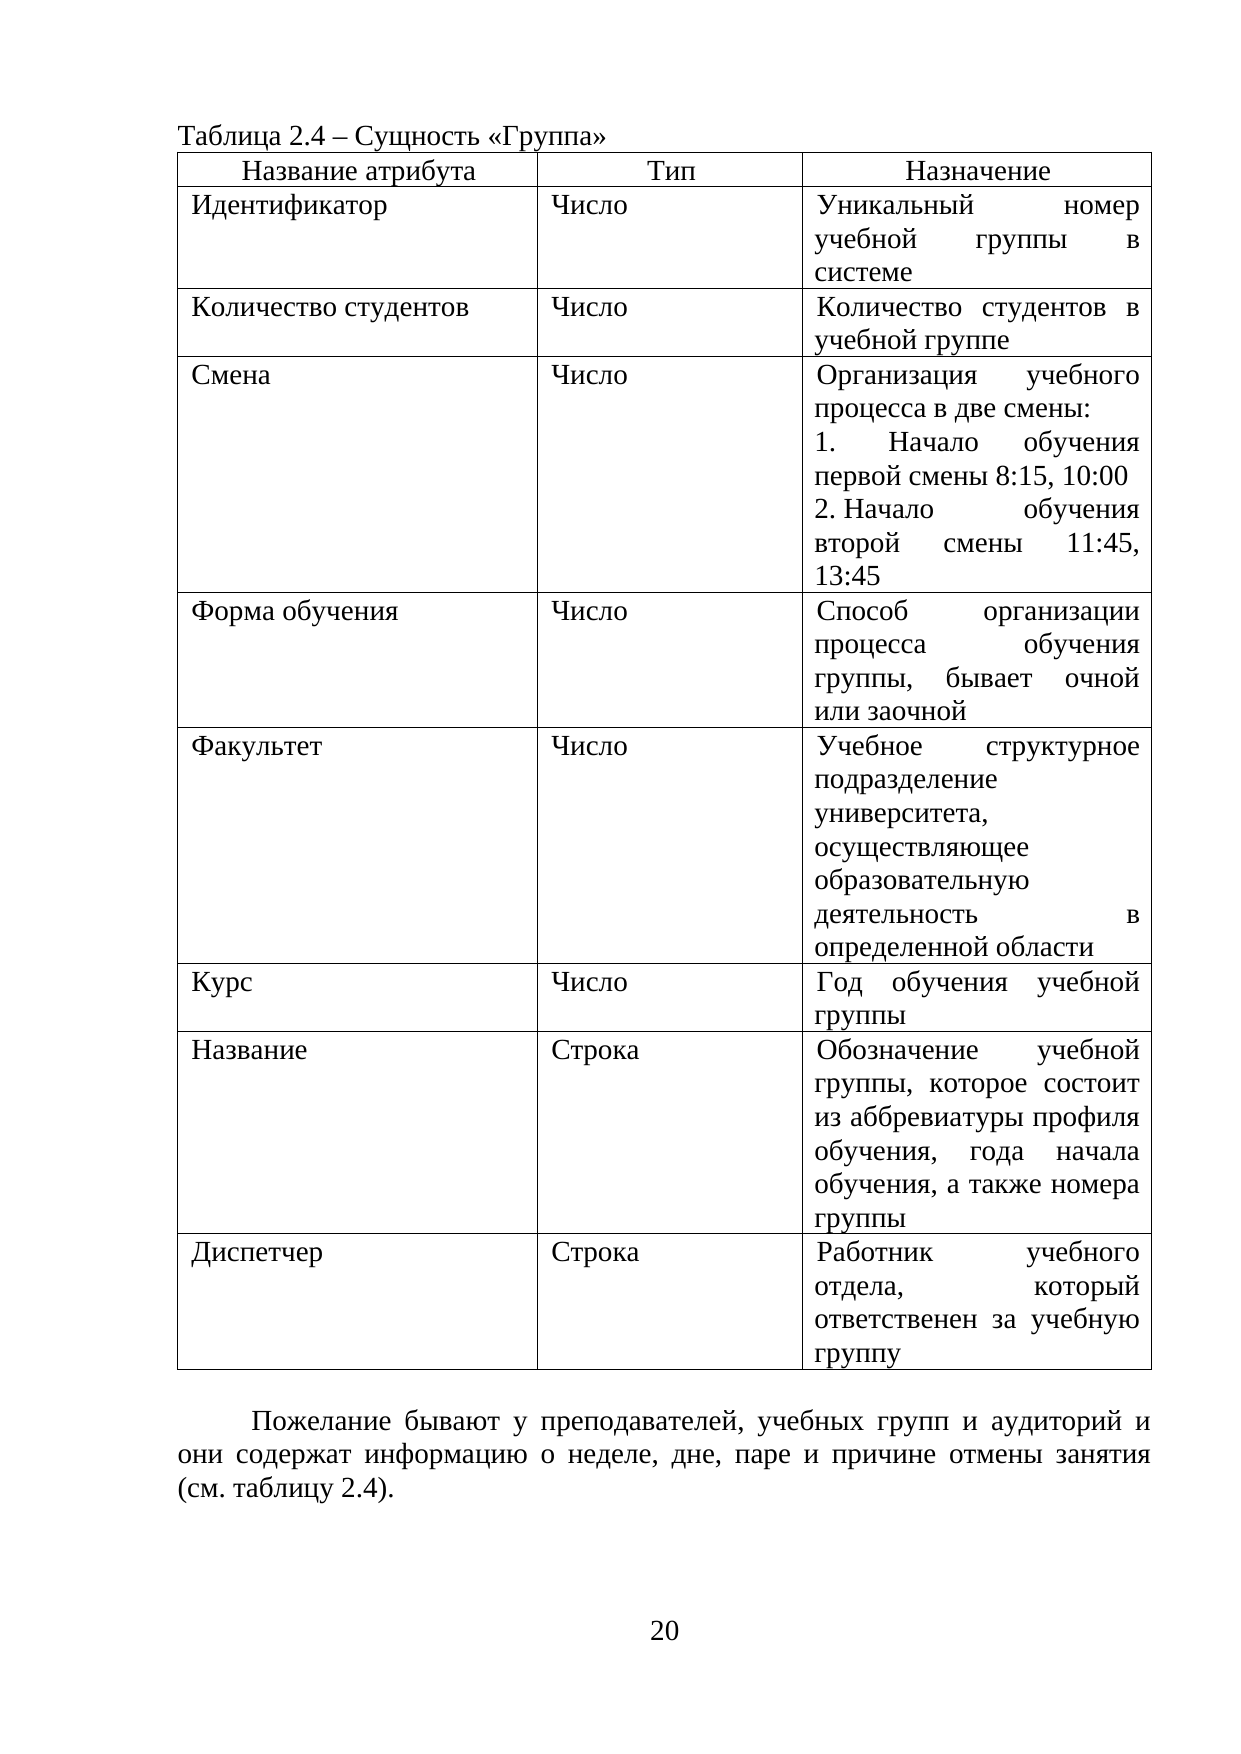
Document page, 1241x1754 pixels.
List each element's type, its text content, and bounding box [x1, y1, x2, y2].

table_cell Смена [178, 357, 537, 592]
table_header Назначение [803, 153, 1151, 186]
table_cell Строка [538, 1234, 802, 1368]
table_cell Факультет [178, 728, 537, 963]
table_cell Число [538, 728, 802, 963]
table_cell Работник учебного отдела, который ответственен за учебную группу [803, 1234, 1151, 1368]
table_cell Способ организации процесса обучения группы, бывает очной или заочной [803, 593, 1151, 727]
text Таблица 2.4 – Сущность «Группа» [177, 118, 1152, 152]
table_cell Число [538, 593, 802, 727]
table_cell Количество студентов в учебной группе [803, 289, 1151, 356]
table_cell Количество студентов [178, 289, 537, 356]
table_cell Диспетчер [178, 1234, 537, 1368]
table_cell Название [178, 1032, 537, 1233]
table_cell Уникальный номер учебной группы в системе [803, 187, 1151, 288]
text Пожелание бывают у преподавателей, учебных групп и аудиторий и они содержат информацию о неделе, дне, паре и причине отмены занятия (см. таблицу 2.4). [177, 1403, 1152, 1504]
table_cell Строка [538, 1032, 802, 1233]
table_cell Форма обучения [178, 593, 537, 727]
table_cell Число [538, 964, 802, 1031]
table_header Тип [538, 153, 802, 186]
table_cell Число [538, 289, 802, 356]
table_cell Учебное структурное подразделение университета, осуществляющее образовательную деятельность в определенной области [803, 728, 1151, 963]
table_cell Число [538, 357, 802, 592]
table_cell Обозначение учебной группы, которое состоит из аббревиатуры профиля обучения, года начала обучения, а также номера группы [803, 1032, 1151, 1233]
table_cell Число [538, 187, 802, 288]
table_header Название атрибута [178, 153, 537, 186]
table_cell Идентификатор [178, 187, 537, 288]
table_cell Курс [178, 964, 537, 1031]
table_cell Год обучения учебной группы [803, 964, 1151, 1031]
table_cell Организация учебного процесса в две смены: Начало обучения первой смены 8:15, 10:00 Начало обучения второй смены 11:45, 13:45 [803, 357, 1151, 592]
